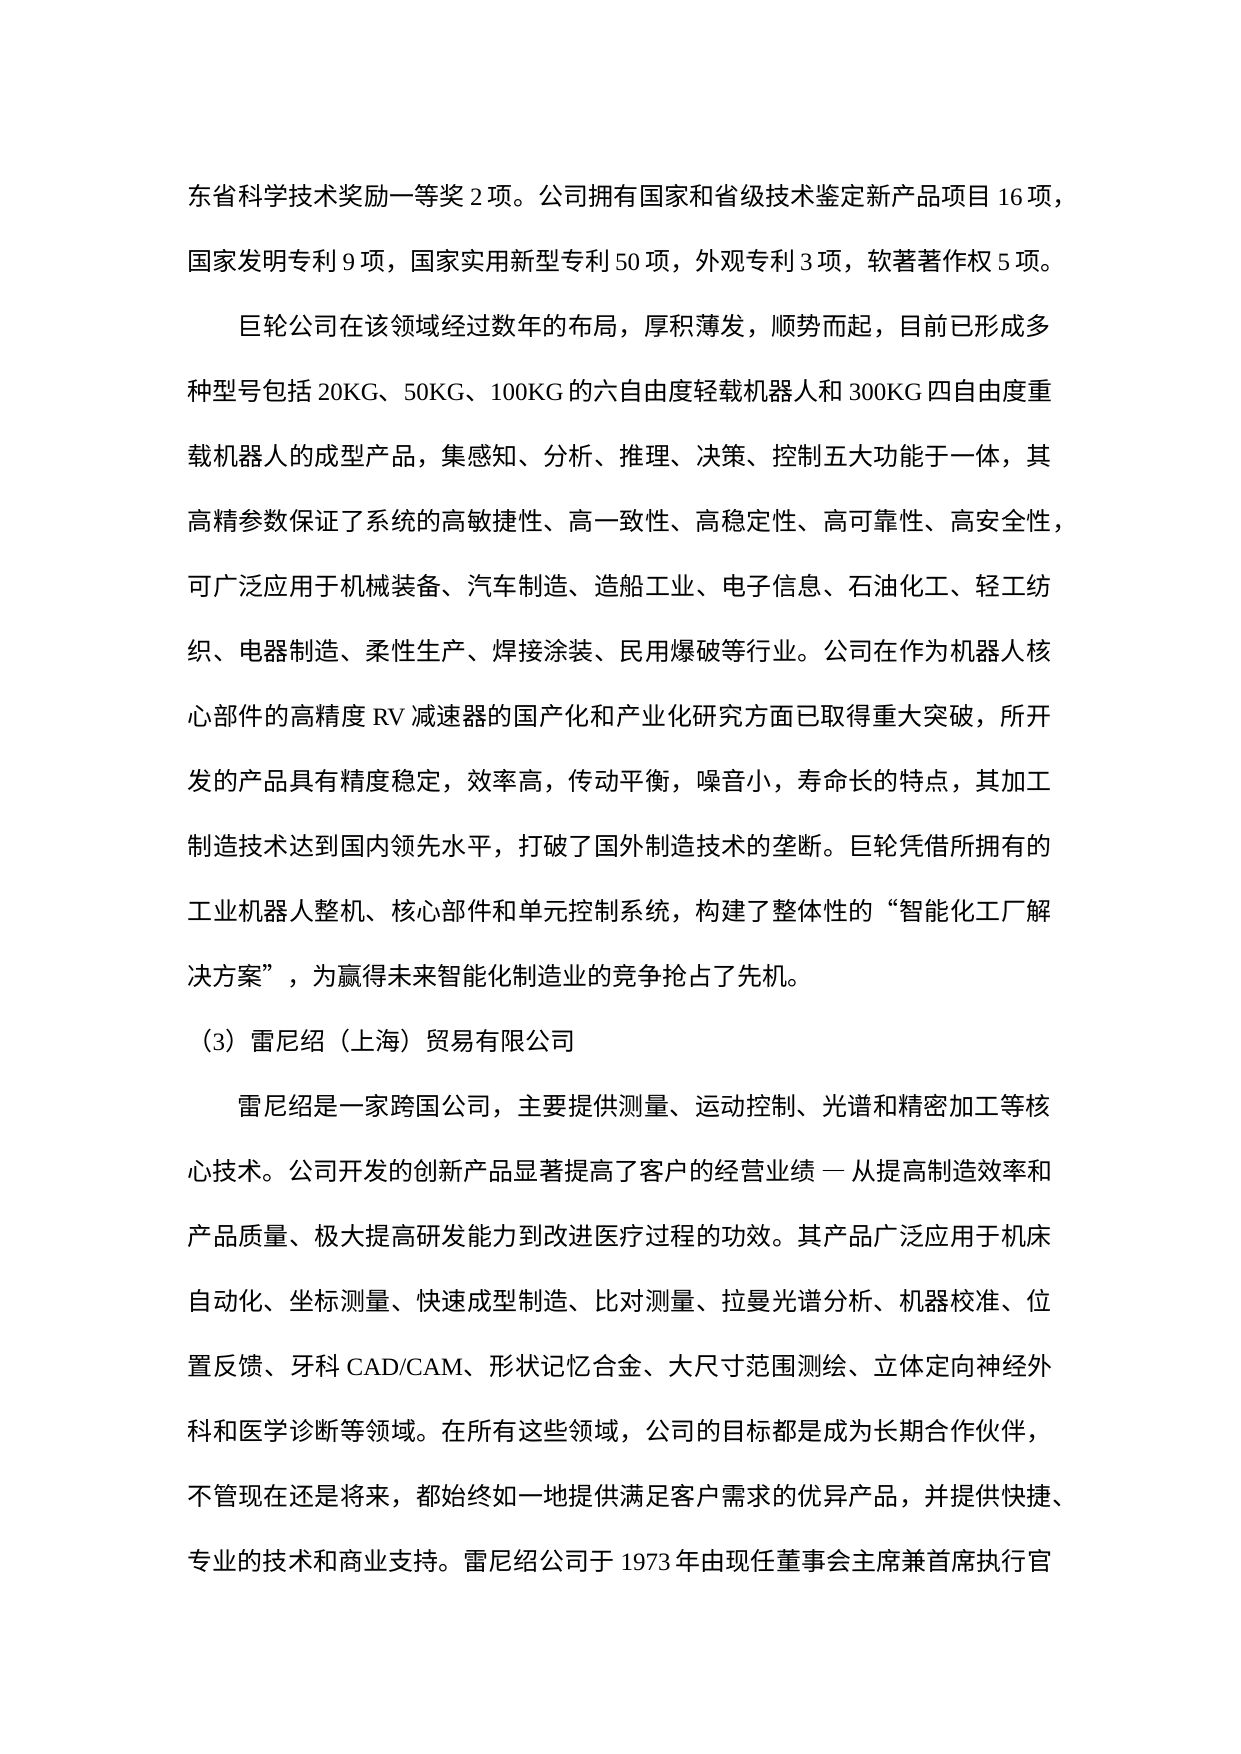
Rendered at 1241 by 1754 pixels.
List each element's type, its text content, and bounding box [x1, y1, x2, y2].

text 巨轮公司在该领域经过数年的布局，厚积薄发，顺势而起，目前已形成多种型号包括20KG、50KG、100KG的六自由度轻载机器人和300KG四自由度重载机器人的成型产品，集感知、分析、推理、决策、控制五大功能于一体，其高精参数保证了系统的高敏捷性、高一致性、高稳定性、高可靠性、高安全性，可广泛应用于机械装备、汽车制造、造船工业、电子信息、石油化工、轻工纺织、电器制造、柔性生产、焊接涂装、民用爆破等行业。公司在作为机器人核心部件的高精度RV减速器的国产化和产业化研究方面已取得重大突破，所开发的产品具有精度稳定，效率高，传动平衡，噪音小，寿命长的特点，其加工制造技术达到国内领先水平，打破了国外制造技术的垄断。巨轮凭借所拥有的工业机器人整机、核心部件和单元控制系统，构建了整体性的“智能化工厂解决方案”，为赢得未来智能化制造业的竞争抢占了先机。 [187, 292, 1053, 1007]
text （3）雷尼绍（上海）贸易有限公司 [187, 1007, 1053, 1072]
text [187, 162, 1053, 292]
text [187, 1072, 1053, 1592]
